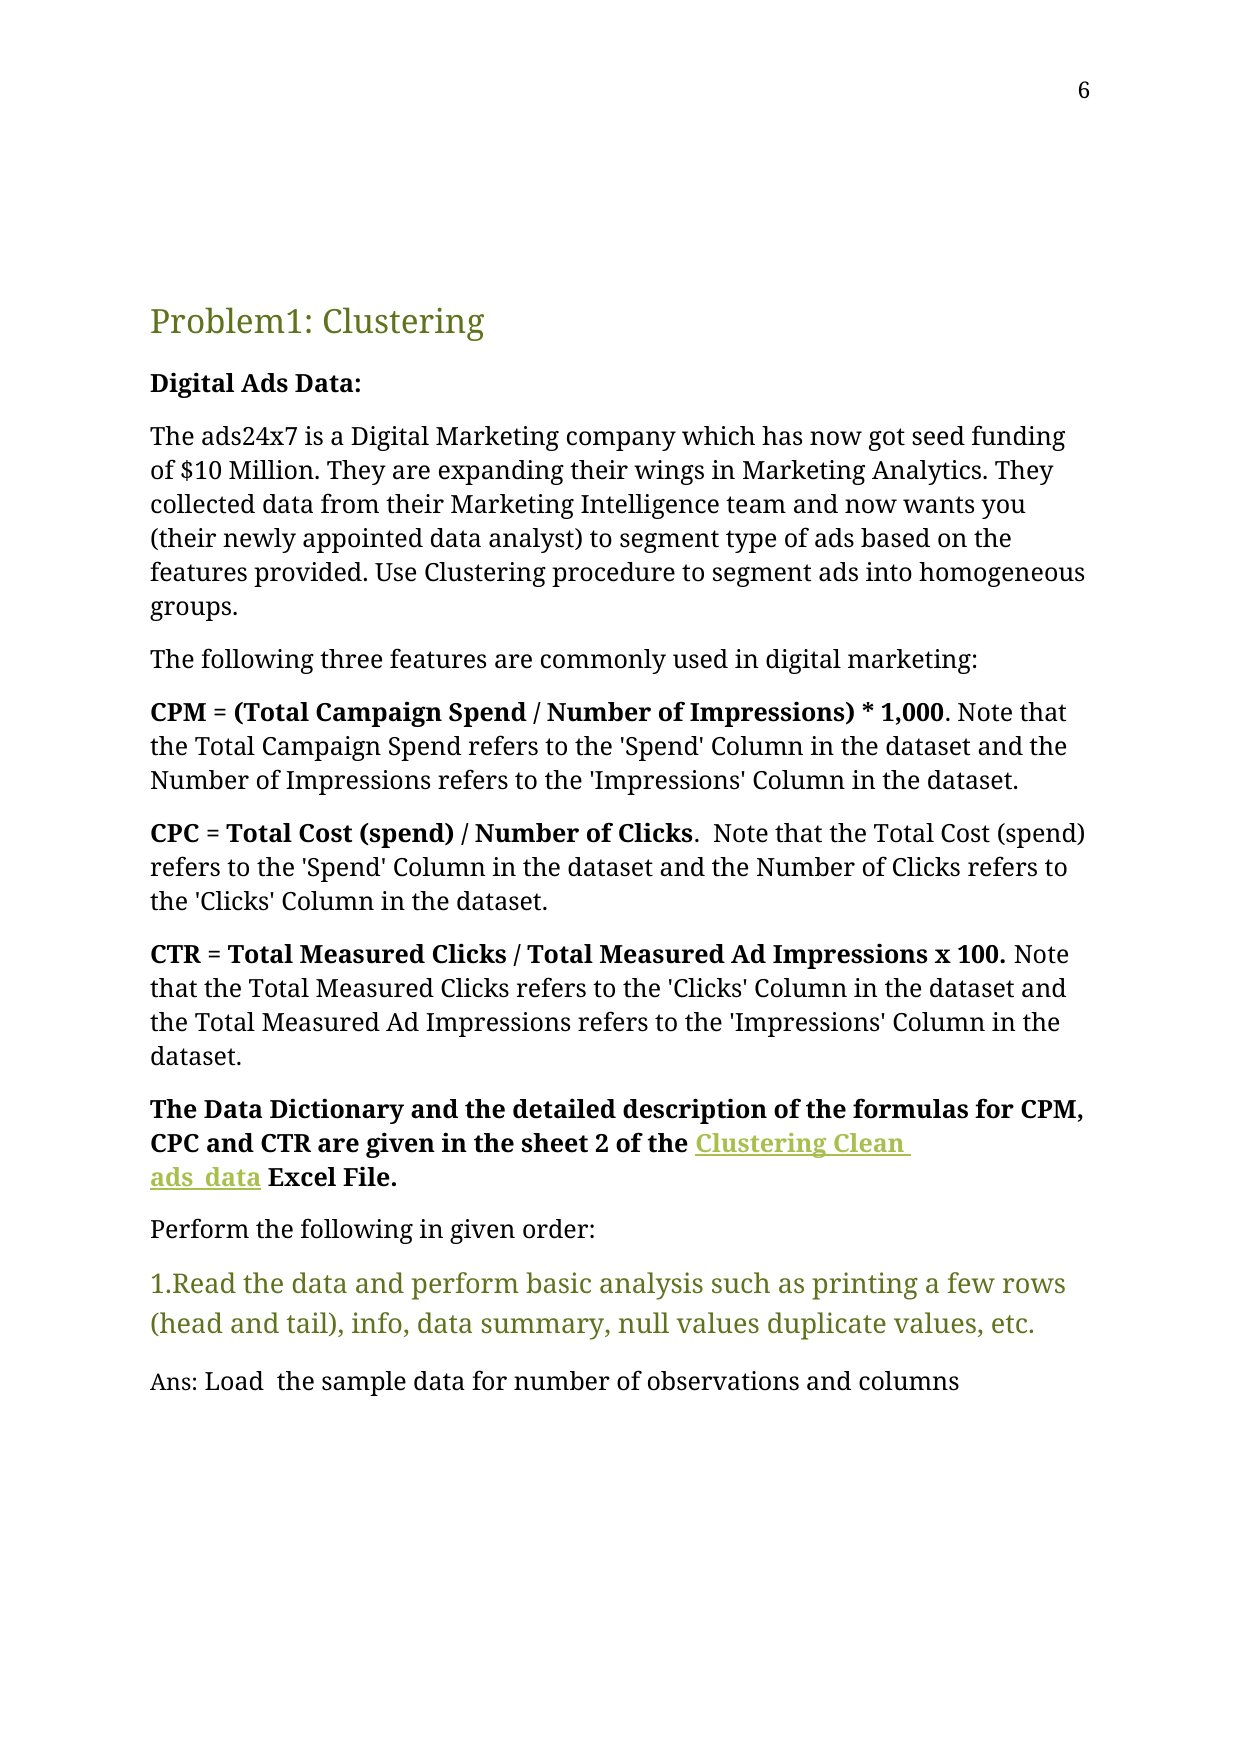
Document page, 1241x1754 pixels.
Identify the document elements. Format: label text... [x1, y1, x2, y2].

text CPC = Total Cost (spend) / Number of Clicks. Note that the Total Cost (spend) refers to the 'Spend' Column in the dataset and the Number of Clicks refers to the 'Clicks' Column in the dataset. [150, 815, 1090, 917]
subtitle Problem1: Clustering [150, 298, 1090, 343]
text The following three features are commonly used in digital marketing: [150, 642, 1090, 676]
text CPM = (Total Campaign Spend / Number of Impressions) * 1,000. Note that the Total Campaign Spend refers to the 'Spend' Column in the dataset and the Number of Impressions refers to the 'Impressions' Column in the dataset. [150, 694, 1090, 797]
text Digital Ads Data: [150, 366, 1090, 400]
text The ads24x7 is a Digital Marketing company which has now got seed funding of $10 Million. They are expanding their wings in Marketing Analytics. They collected data from their Marketing Intelligence team and now wants you (their newly appointed data analyst) to segment type of ads based on the features provided. Use Clustering procedure to segment ads into homogeneous groups. [150, 418, 1090, 623]
text Perform the following in given order: [150, 1212, 1090, 1246]
text Ans: Load the sample data for number of observations and columns [150, 1363, 1090, 1397]
text CTR = Total Measured Clicks / Total Measured Ad Impressions x 100. Note that the Total Measured Clicks refers to the 'Clicks' Column in the dataset and the Total Measured Ad Impressions refers to the 'Impressions' Column in the dataset. [150, 936, 1090, 1072]
text The Data Dictionary and the detailed description of the formulas for CPM, CPC and CTR are given in the sheet 2 of the Clustering Clean ads_data Excel File. [150, 1091, 1090, 1193]
subtitle 1.Read the data and perform basic analysis such as printing a few rows (head and tail), info, data summary, null values duplicate values, etc. [150, 1265, 1090, 1342]
